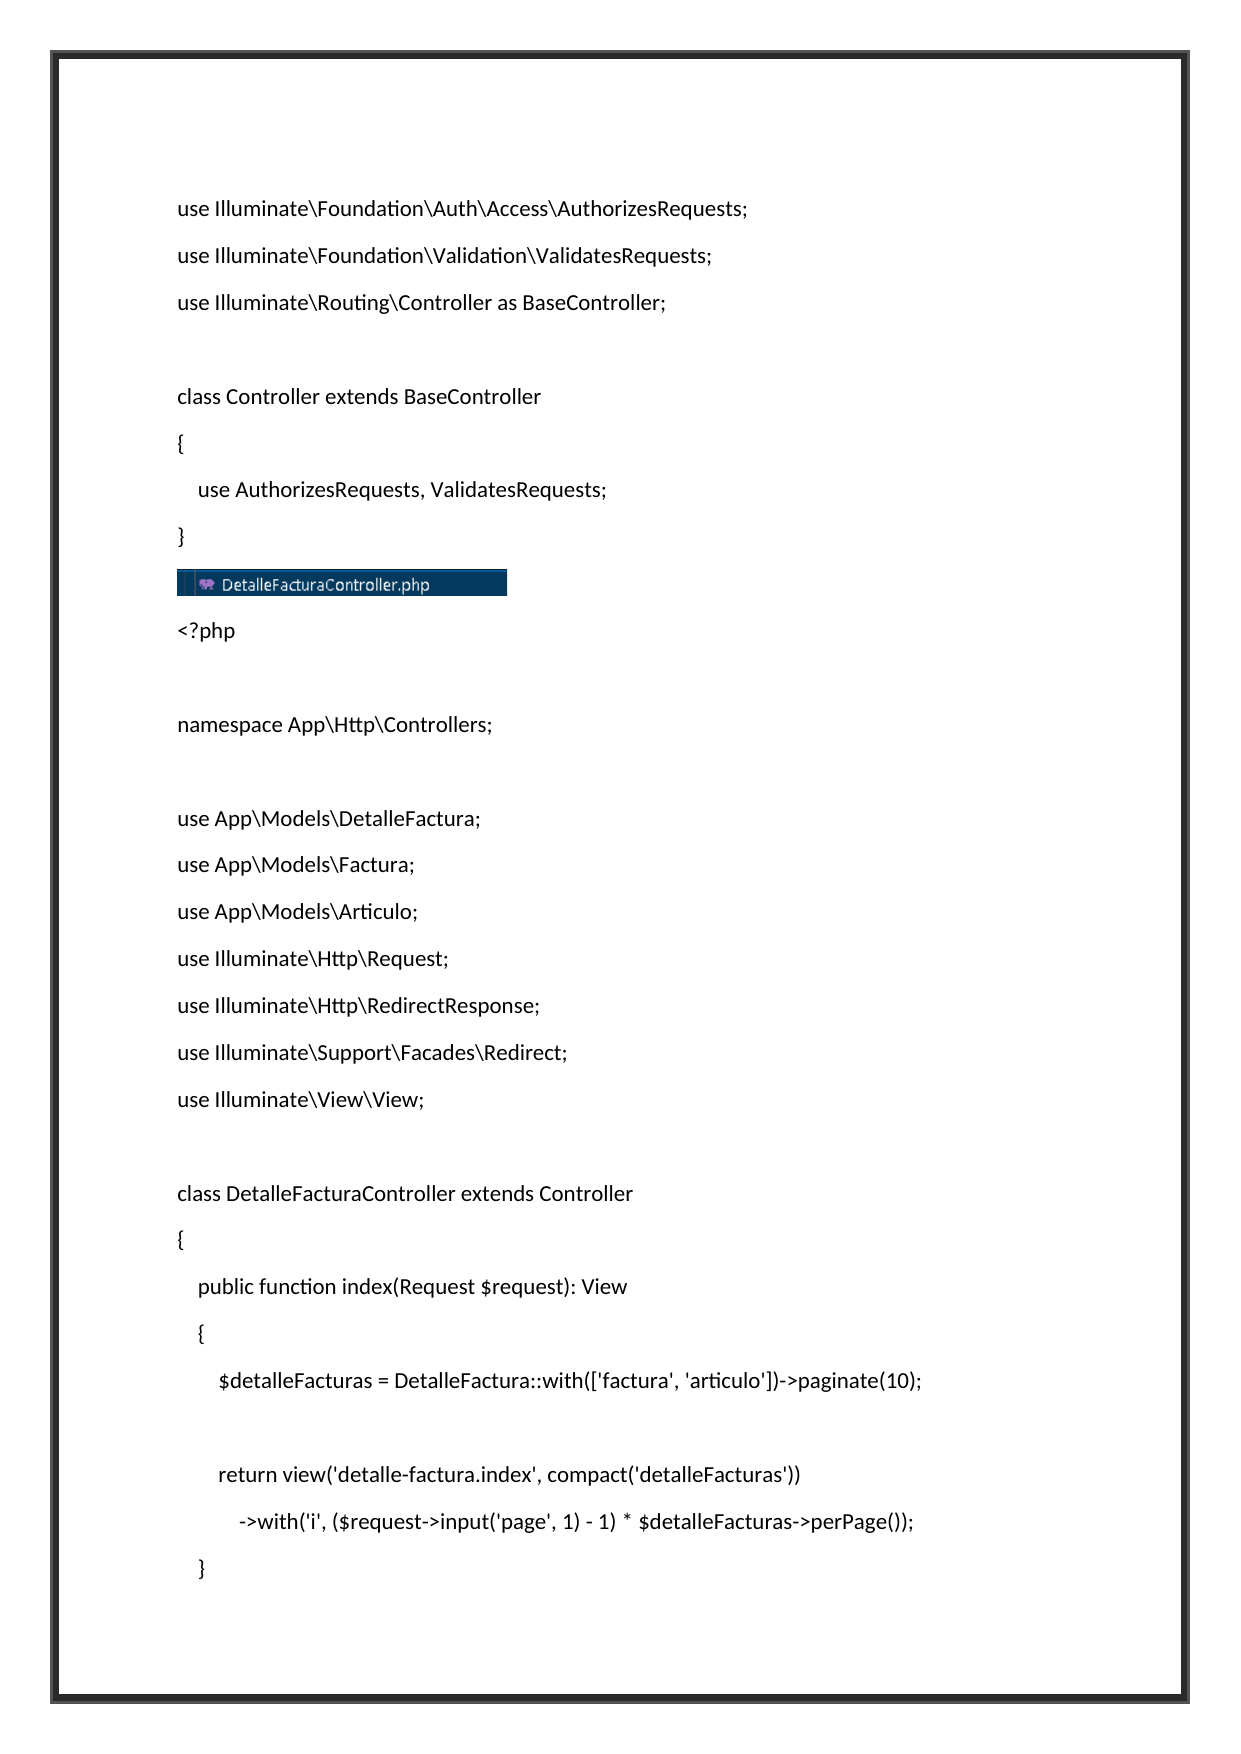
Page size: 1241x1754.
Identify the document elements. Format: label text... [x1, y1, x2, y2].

text use App\Models\DetalleFactura; [177, 804, 1063, 832]
text public function index(Request $request): View [177, 1272, 1063, 1301]
text { [177, 1319, 1063, 1347]
text use Illuminate\Foundation\Auth\Access\AuthorizesRequests; [177, 194, 1063, 222]
text use Illuminate\View\View; [177, 1085, 1063, 1113]
text } [177, 1554, 1063, 1582]
text use App\Models\Articulo; [177, 897, 1063, 926]
text use Illuminate\Support\Facades\Redirect; [177, 1038, 1063, 1066]
text return view('detalle-factura.index', compact('detalleFacturas')) [177, 1460, 1063, 1488]
text use Illuminate\Routing\Controller as BaseController; [177, 288, 1063, 316]
text use Illuminate\Foundation\Validation\ValidatesRequests; [177, 241, 1063, 269]
text } [177, 522, 1063, 551]
text namespace App\Http\Controllers; [177, 710, 1063, 738]
text { [177, 429, 1063, 457]
text class Controller extends BaseController [177, 382, 1063, 410]
text $detalleFacturas = DetalleFactura::with(['factura', 'articulo'])->paginate(10); [177, 1366, 1063, 1394]
text use App\Models\Factura; [177, 851, 1063, 879]
text <?php [177, 616, 1063, 644]
text use AuthorizesRequests, ValidatesRequests; [177, 476, 1063, 504]
text class DetalleFacturaController extends Controller [177, 1179, 1063, 1207]
text use Illuminate\Http\RedirectResponse; [177, 991, 1063, 1019]
text use Illuminate\Http\Request; [177, 944, 1063, 972]
text ->with('i', ($request->input('page', 1) - 1) * $detalleFacturas->perPage()); [177, 1507, 1063, 1535]
text { [177, 1226, 1063, 1254]
